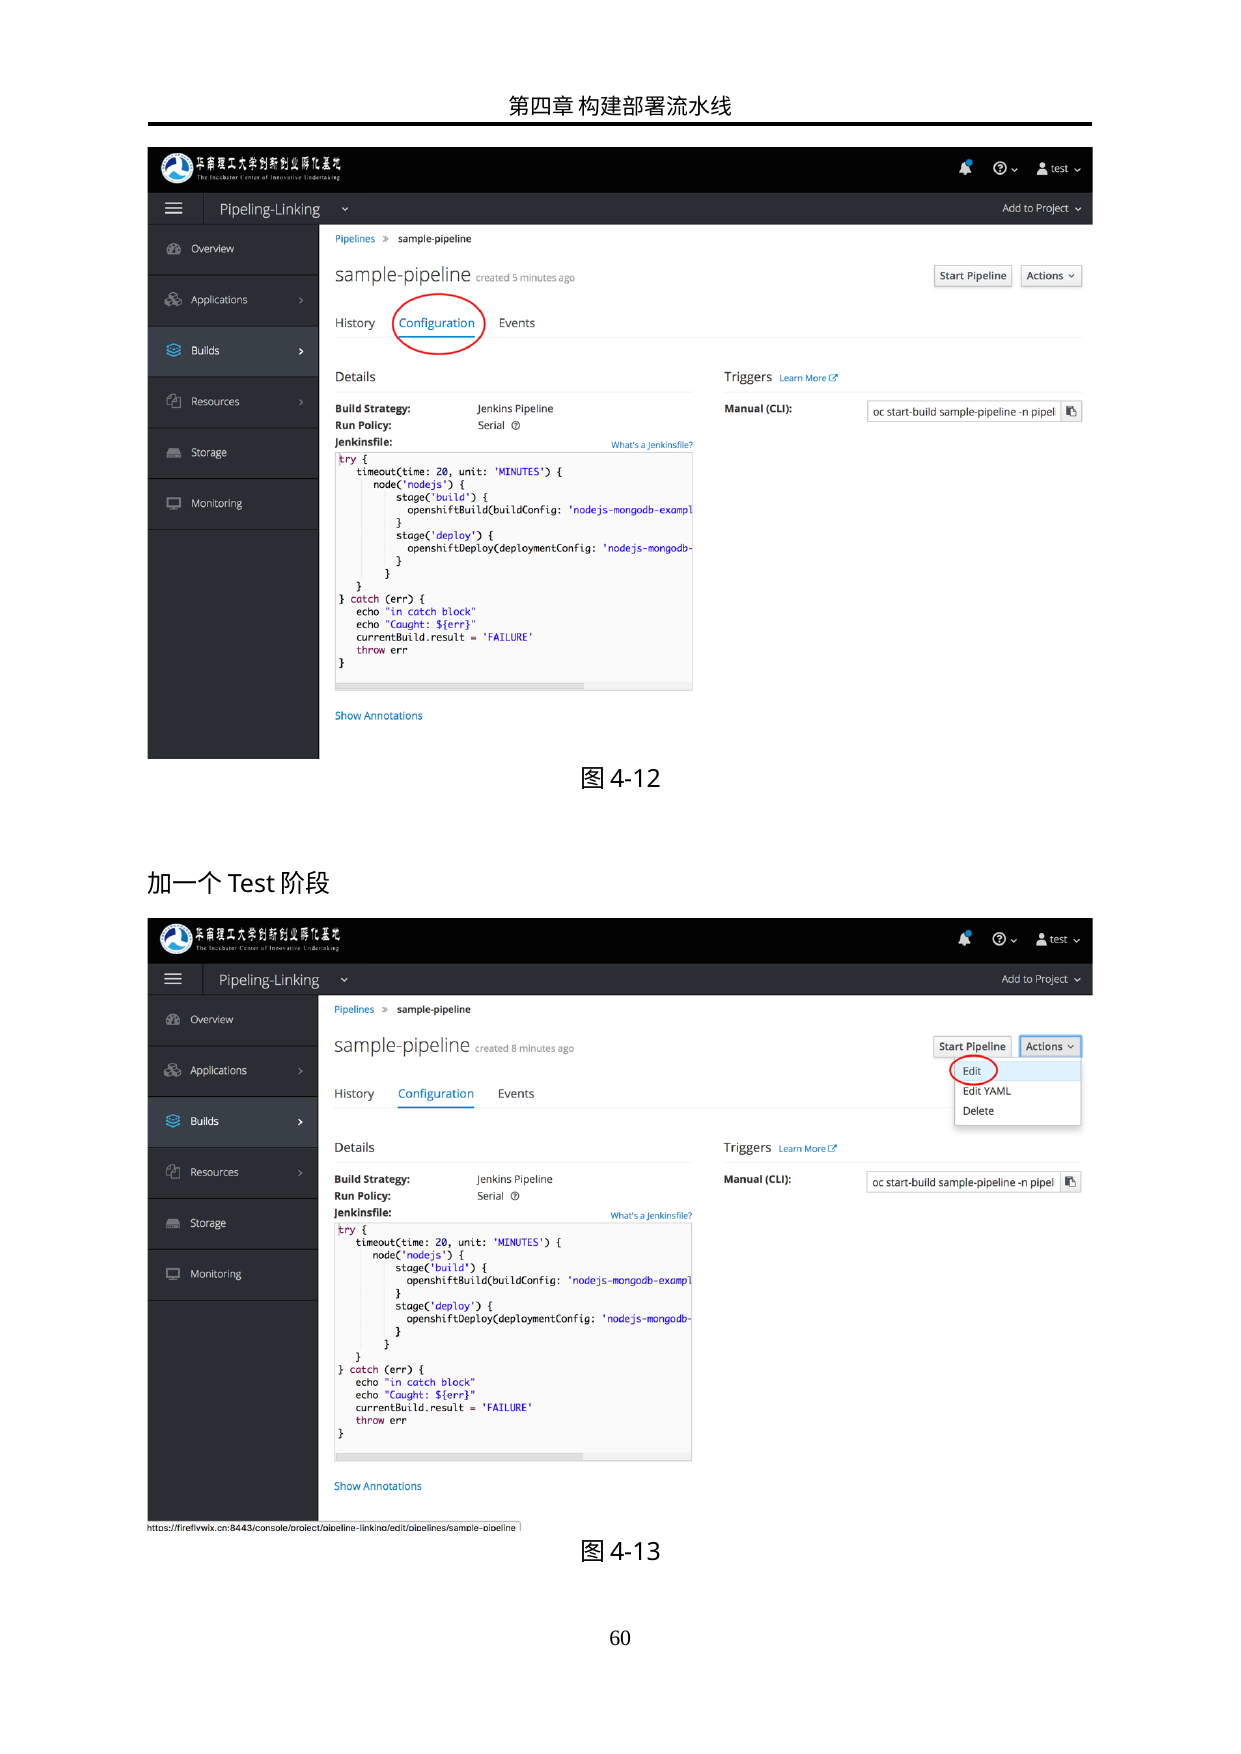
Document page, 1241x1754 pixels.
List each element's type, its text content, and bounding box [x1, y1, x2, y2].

picture [147, 918, 1093, 1531]
picture [147, 147, 1093, 759]
text 图4-13 [148, 1531, 1092, 1567]
text 图4-12 [148, 759, 1092, 794]
text 加一个Test阶段 [148, 864, 1092, 900]
